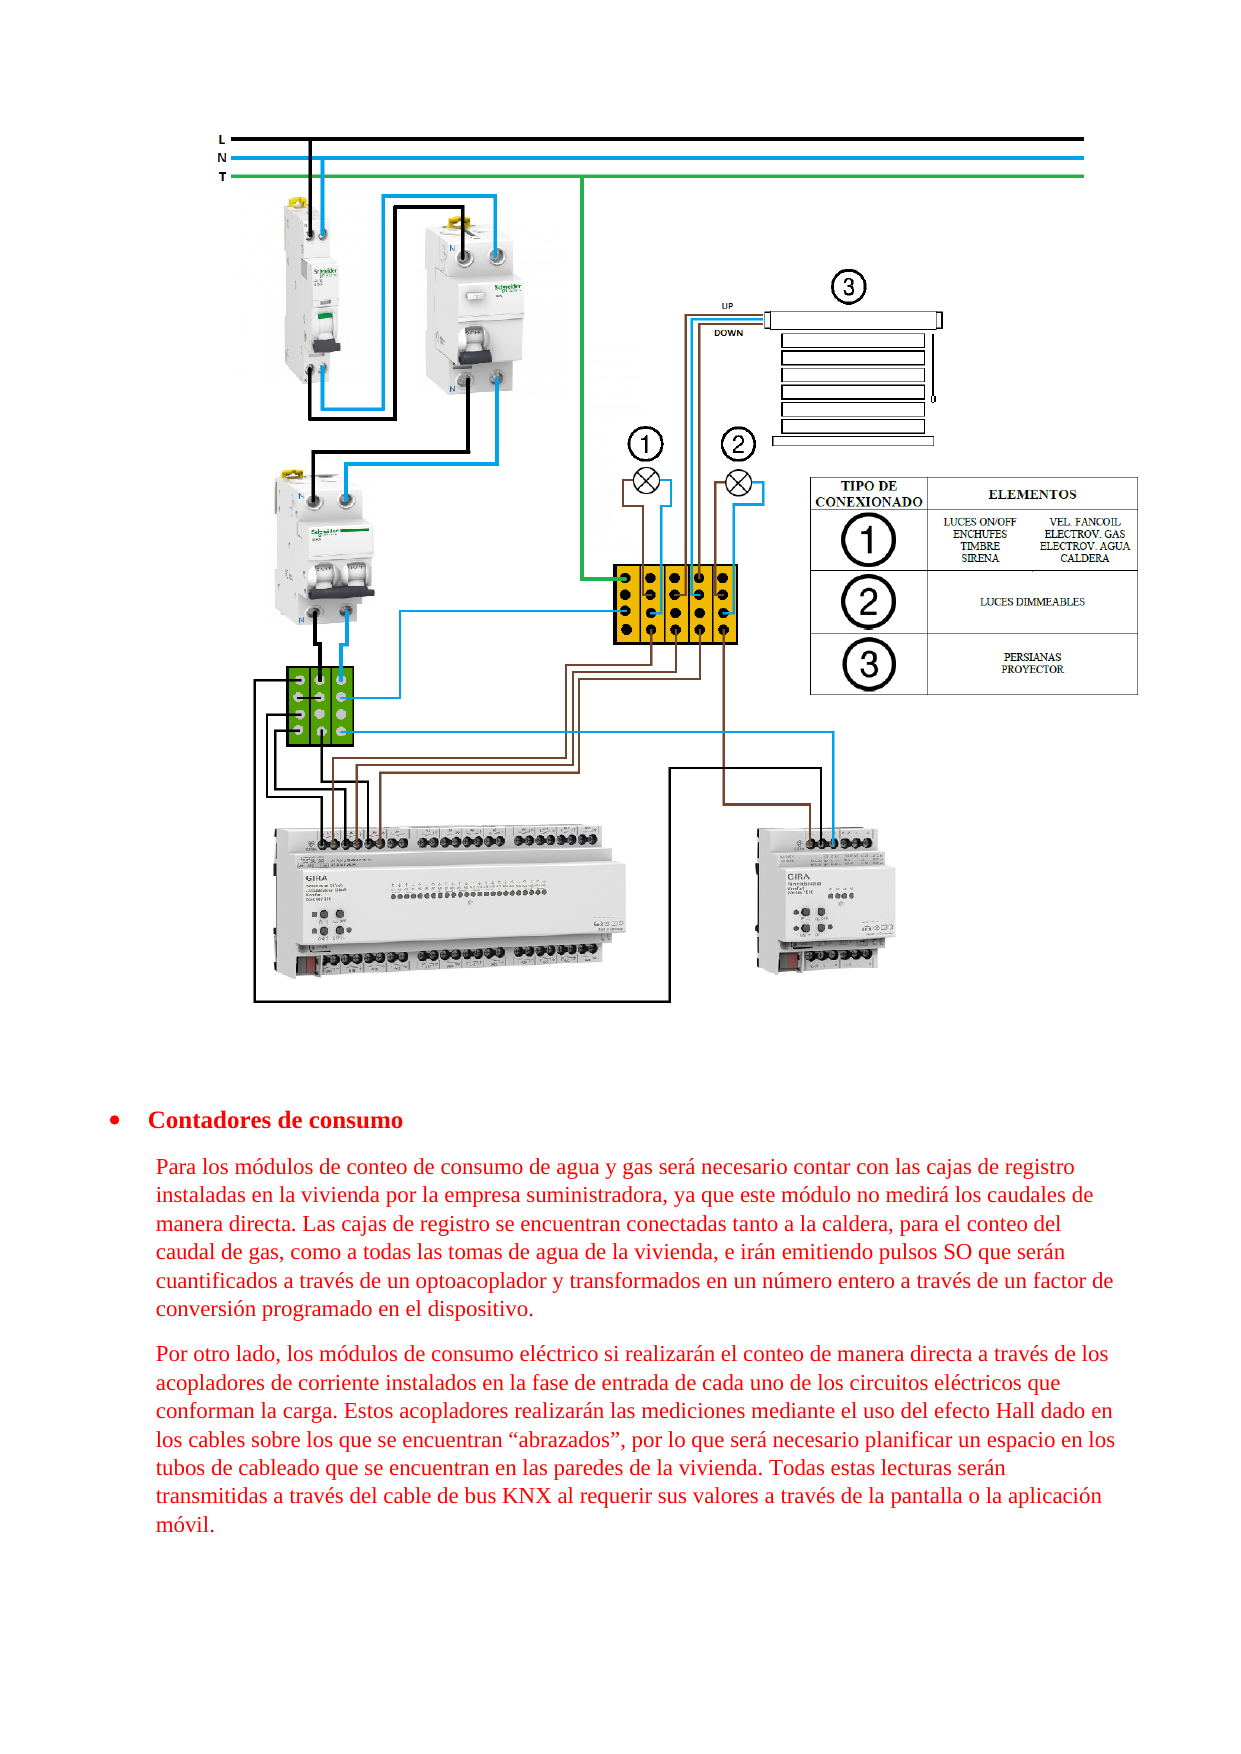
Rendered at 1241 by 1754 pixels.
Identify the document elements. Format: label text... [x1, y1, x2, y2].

text Para los módulos de conteo de consumo de agua y gas será necesario contar con las cajas de registro instaladas en la vivienda por la empresa suministradora, ya que este módulo no medirá los caudales de manera directa. Las cajas de registro se encuentran conectadas tanto a la caldera, para el conteo del caudal de gas, como a todas las tomas de agua de la vivienda, e irán emitiendo pulsos SO que serán cuantificados a través de un optoacoplador y transformados en un número entero a través de un factor de conversión programado en el dispositivo. [156, 1153, 1122, 1322]
picture [155, 88, 1160, 1087]
list Contadores de consumo [110, 1105, 1122, 1134]
text Por otro lado, los módulos de consumo eléctrico si realizarán el conteo de manera directa a través de los acopladores de corriente instalados en la fase de entrada de cada uno de los circuitos eléctricos que conforman la carga. Estos acopladores realizarán las mediciones mediante el uso del efecto Hall dado en los cables sobre los que se encuentran “abrazados”, por lo que será necesario planificar un espacio en los tubos de cableado que se encuentran en las paredes de la vivienda. Todas estas lecturas serán transmitidas a través del cable de bus KNX al requerir sus valores a través de la pantalla o la aplicación móvil. [156, 1340, 1122, 1537]
